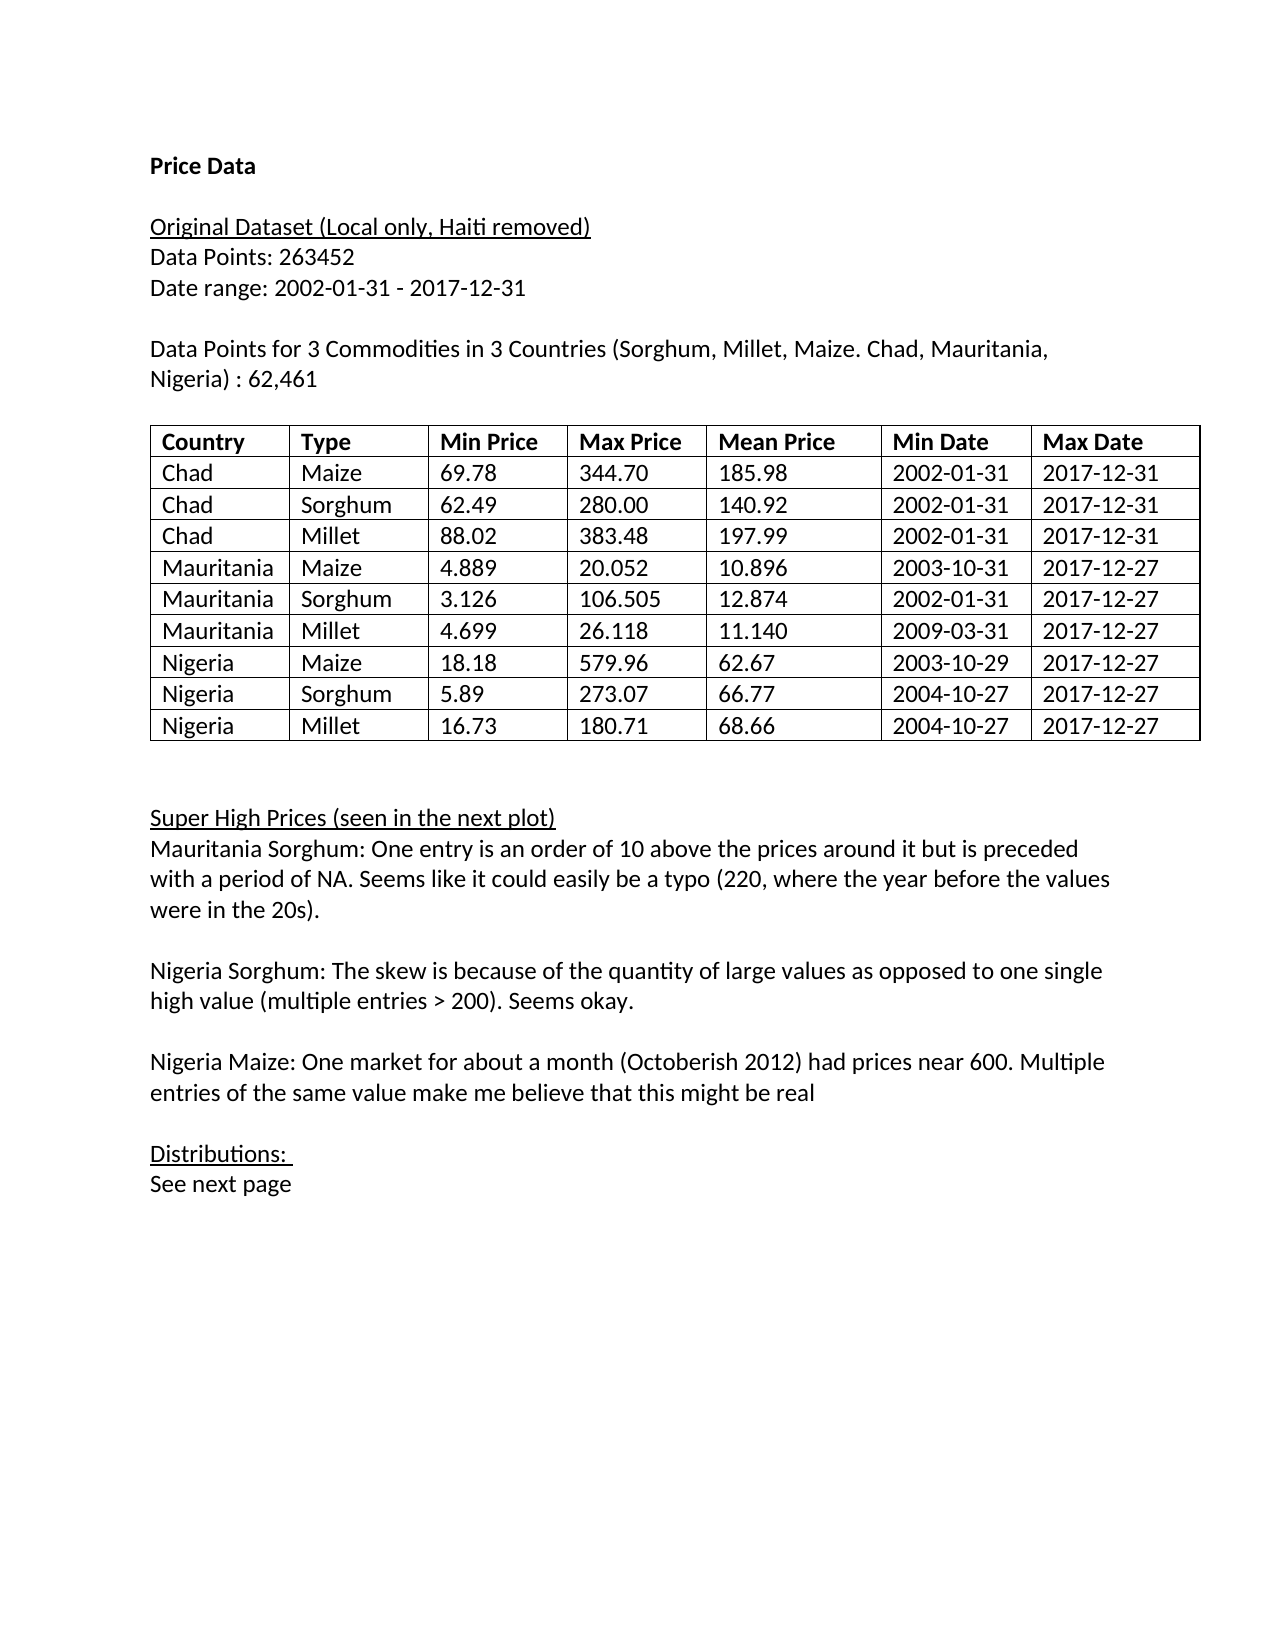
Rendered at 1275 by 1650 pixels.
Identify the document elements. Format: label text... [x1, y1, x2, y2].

table_cell Millet [290, 520, 428, 551]
table_cell 12.874 [707, 584, 881, 614]
table_cell 26.118 [568, 615, 706, 646]
table_cell 2002-01-31 [882, 457, 1031, 488]
table_cell Millet [290, 615, 428, 646]
table_cell 2003-10-31 [882, 552, 1031, 582]
table_header Type [290, 426, 428, 456]
table_cell 62.67 [707, 647, 881, 677]
table_cell 180.71 [568, 710, 706, 740]
text Nigeria Maize: One market for about a month (Octoberish 2012) had prices near 600. Multiple entries of the same value make me believe that this might be real [150, 1047, 1125, 1108]
table_cell 2017-12-31 [1032, 489, 1199, 519]
table_cell 66.77 [707, 678, 881, 709]
table_cell 4.699 [429, 615, 567, 646]
table_cell 2017-12-27 [1032, 615, 1199, 646]
table_cell 2002-01-31 [882, 489, 1031, 519]
table_header Mean Price [707, 426, 881, 456]
table_cell 383.48 [568, 520, 706, 551]
table_cell Maize [290, 457, 428, 488]
table_cell 2017-12-27 [1032, 710, 1199, 740]
text Data Points: 263452 [150, 242, 1125, 272]
table_cell Nigeria [151, 647, 289, 677]
text See next page [150, 1169, 1125, 1199]
table_cell 197.99 [707, 520, 881, 551]
table_header Country [151, 426, 289, 456]
table_cell 2017-12-31 [1032, 457, 1199, 488]
text Data Points for 3 Commodities in 3 Countries (Sorghum, Millet, Maize. Chad, Mauritania, Nigeria) : 62,461 [150, 333, 1125, 394]
table_cell 68.66 [707, 710, 881, 740]
table_cell Mauritania [151, 584, 289, 614]
text Nigeria Sorghum: The skew is because of the quantity of large values as opposed to one single high value (multiple entries > 200). Seems okay. [150, 955, 1125, 1016]
table_cell 344.70 [568, 457, 706, 488]
table_cell 5.89 [429, 678, 567, 709]
text Price Data [150, 150, 1125, 181]
table_cell Sorghum [290, 584, 428, 614]
table_cell Millet [290, 710, 428, 740]
table_cell 140.92 [707, 489, 881, 519]
table_cell 579.96 [568, 647, 706, 677]
table_cell Chad [151, 520, 289, 551]
table_cell Chad [151, 457, 289, 488]
table_cell 2017-12-27 [1032, 584, 1199, 614]
table_cell Sorghum [290, 489, 428, 519]
table_cell Mauritania [151, 615, 289, 646]
table_header Max Date [1032, 426, 1199, 456]
table_cell 2004-10-27 [882, 710, 1031, 740]
table_cell Chad [151, 489, 289, 519]
table_cell 273.07 [568, 678, 706, 709]
table_cell 3.126 [429, 584, 567, 614]
table_cell 20.052 [568, 552, 706, 582]
table_cell 106.505 [568, 584, 706, 614]
table_cell 69.78 [429, 457, 567, 488]
table_cell 2004-10-27 [882, 678, 1031, 709]
table_cell 2017-12-27 [1032, 552, 1199, 582]
table_cell 10.896 [707, 552, 881, 582]
table_cell 280.00 [568, 489, 706, 519]
table_cell Maize [290, 647, 428, 677]
table_cell Sorghum [290, 678, 428, 709]
table_cell Nigeria [151, 678, 289, 709]
text Super High Prices (seen in the next plot) [150, 802, 1125, 833]
table_cell 2002-01-31 [882, 520, 1031, 551]
table_cell 62.49 [429, 489, 567, 519]
table_header Min Price [429, 426, 567, 456]
table_cell Maize [290, 552, 428, 582]
table_cell 2009-03-31 [882, 615, 1031, 646]
table_cell 185.98 [707, 457, 881, 488]
table_cell 4.889 [429, 552, 567, 582]
table_cell 18.18 [429, 647, 567, 677]
table_cell 2017-12-27 [1032, 647, 1199, 677]
table_cell 2017-12-27 [1032, 678, 1199, 709]
table_cell Nigeria [151, 710, 289, 740]
text Mauritania Sorghum: One entry is an order of 10 above the prices around it but is preceded with a period of NA. Seems like it could easily be a typo (220, where the year before the values were in the 20s). [150, 833, 1125, 924]
text Date range: 2002-01-31 - 2017-12-31 [150, 272, 1125, 303]
table_cell 11.140 [707, 615, 881, 646]
text Distributions: [150, 1138, 1125, 1169]
table_header Min Date [882, 426, 1031, 456]
table_cell 88.02 [429, 520, 567, 551]
text Original Dataset (Local only, Haiti removed) [150, 211, 1125, 242]
table_cell 2002-01-31 [882, 584, 1031, 614]
table_cell Mauritania [151, 552, 289, 582]
table_cell 2003-10-29 [882, 647, 1031, 677]
table_header Max Price [568, 426, 706, 456]
table_cell 2017-12-31 [1032, 520, 1199, 551]
table_cell 16.73 [429, 710, 567, 740]
